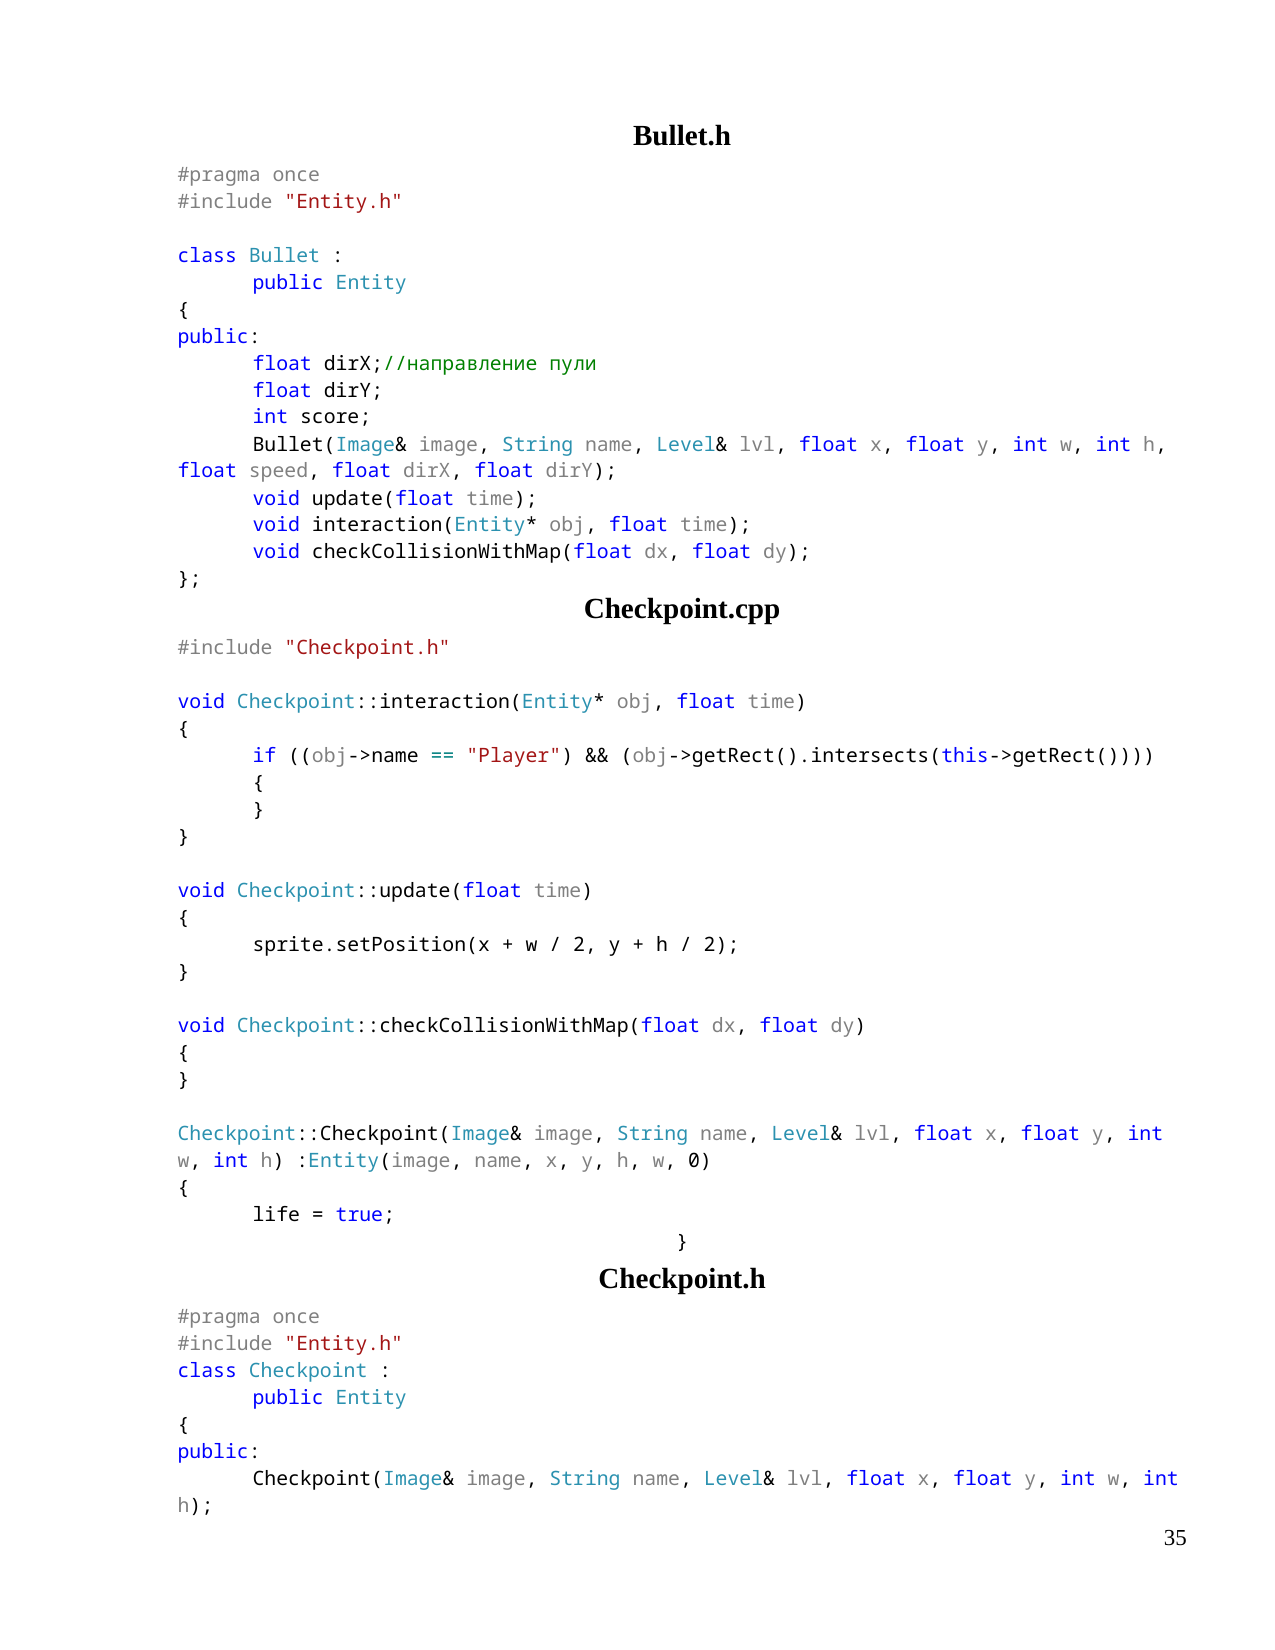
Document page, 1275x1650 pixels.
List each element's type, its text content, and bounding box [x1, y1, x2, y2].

text Checkpoint.cpp [177, 592, 1186, 625]
text { [177, 714, 1186, 741]
text class Bullet : [177, 241, 1186, 268]
text #pragma once [177, 160, 1186, 187]
text { [177, 1038, 1186, 1065]
text #pragma once [177, 1303, 1186, 1329]
text class Checkpoint : [177, 1357, 1186, 1383]
text #include "Entity.h" [177, 187, 1186, 214]
text float dirY; [177, 376, 1186, 403]
text { [177, 768, 1186, 795]
text } [177, 822, 1186, 849]
text life = true; [177, 1200, 1186, 1227]
text } [177, 1227, 1186, 1254]
text }; [177, 565, 1186, 592]
text #include "Entity.h" [177, 1329, 1186, 1357]
text Bullet.h [177, 118, 1186, 152]
text public Entity [177, 1383, 1186, 1411]
text public: [177, 1437, 1186, 1464]
text void Checkpoint::checkCollisionWithMap(float dx, float dy) [177, 1011, 1186, 1038]
text void checkCollisionWithMap(float dx, float dy); [177, 538, 1186, 565]
text if ((obj->name == "Player") && (obj->getRect().intersects(this->getRect()))) [177, 741, 1186, 768]
text } [177, 1065, 1186, 1092]
text void Checkpoint::interaction(Entity* obj, float time) [177, 687, 1186, 714]
text { [177, 1173, 1186, 1200]
text void update(float time); [177, 484, 1186, 511]
text Checkpoint.h [177, 1261, 1186, 1294]
text public Entity [177, 268, 1186, 295]
text Checkpoint::Checkpoint(Image& image, String name, Level& lvl, float x, float y, int w, int h) :Entity(image, name, x, y, h, w, 0) [177, 1119, 1186, 1173]
text public: [177, 322, 1186, 349]
text #include "Checkpoint.h" [177, 633, 1186, 661]
text } [177, 957, 1186, 984]
text Checkpoint(Image& image, String name, Level& lvl, float x, float y, int w, int h); [177, 1464, 1186, 1518]
text { [177, 903, 1186, 930]
text void Checkpoint::update(float time) [177, 876, 1186, 903]
text sprite.setPosition(x + w / 2, y + h / 2); [177, 930, 1186, 957]
text Bullet(Image& image, String name, Level& lvl, float x, float y, int w, int h, float speed, float dirX, float dirY); [177, 430, 1186, 484]
text float dirX;//направление пули [177, 349, 1186, 376]
text void interaction(Entity* obj, float time); [177, 511, 1186, 538]
text { [177, 1411, 1186, 1437]
text } [177, 795, 1186, 822]
text int score; [177, 403, 1186, 430]
text { [177, 295, 1186, 322]
